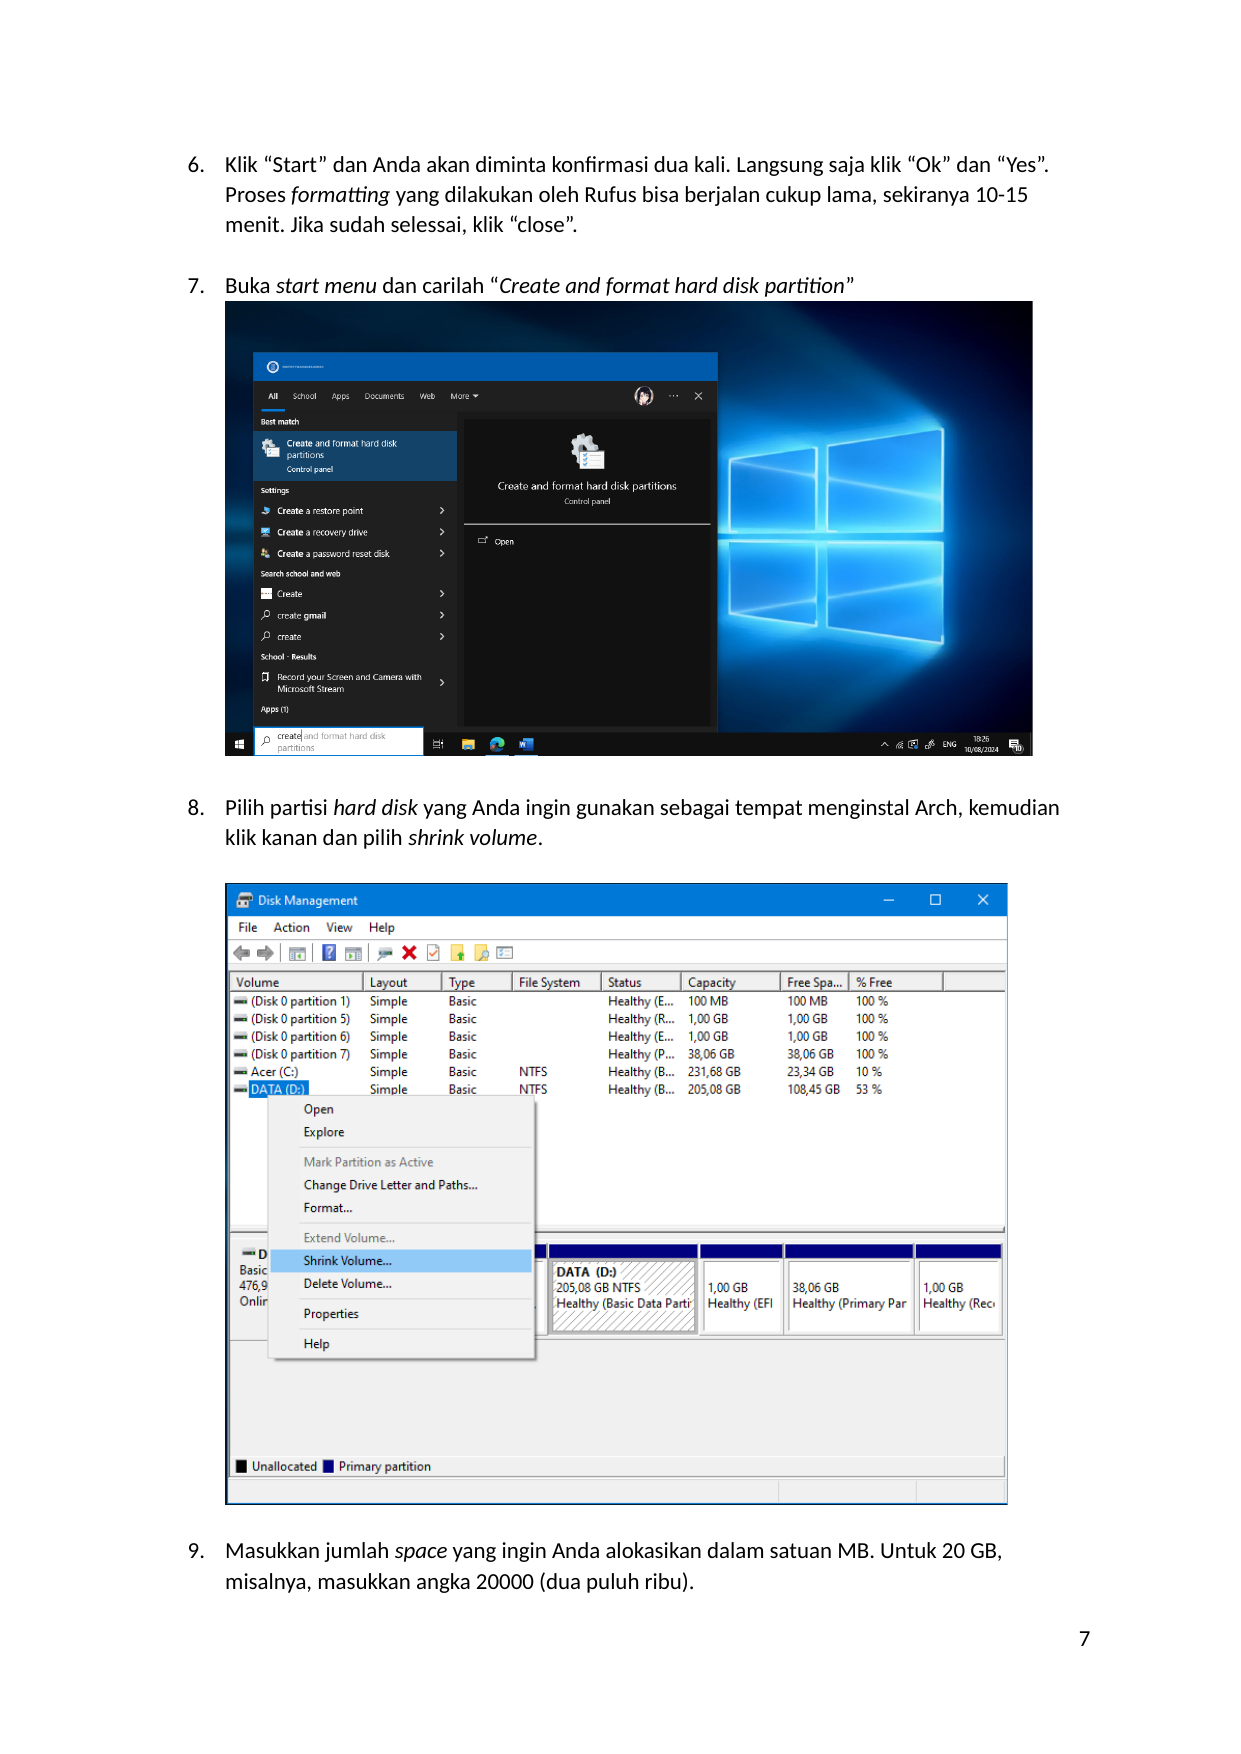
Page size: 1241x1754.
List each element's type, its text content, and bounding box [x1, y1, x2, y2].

picture [225, 301, 1033, 756]
list Klik “Start” dan Anda akan diminta konfirmasi dua kali. Langsung saja klik “Ok” dan “Yes”. Proses formatting yang dilakukan oleh Rufus bisa berjalan cukup lama, sekiranya 10-15 menit. Jika sudah selessai, klik “close”. [187, 150, 1090, 238]
list Masukkan jumlah space yang ingin Anda alokasikan dalam satuan MB. Untuk 20 GB, misalnya, masukkan angka 20000 (dua puluh ribu). [187, 1537, 1090, 1595]
list Pilih partisi hard disk yang Anda ingin gunakan sebagai tempat menginstal Arch, kemudian klik kanan dan pilih shrink volume. [187, 793, 1090, 852]
picture [225, 883, 1008, 1505]
